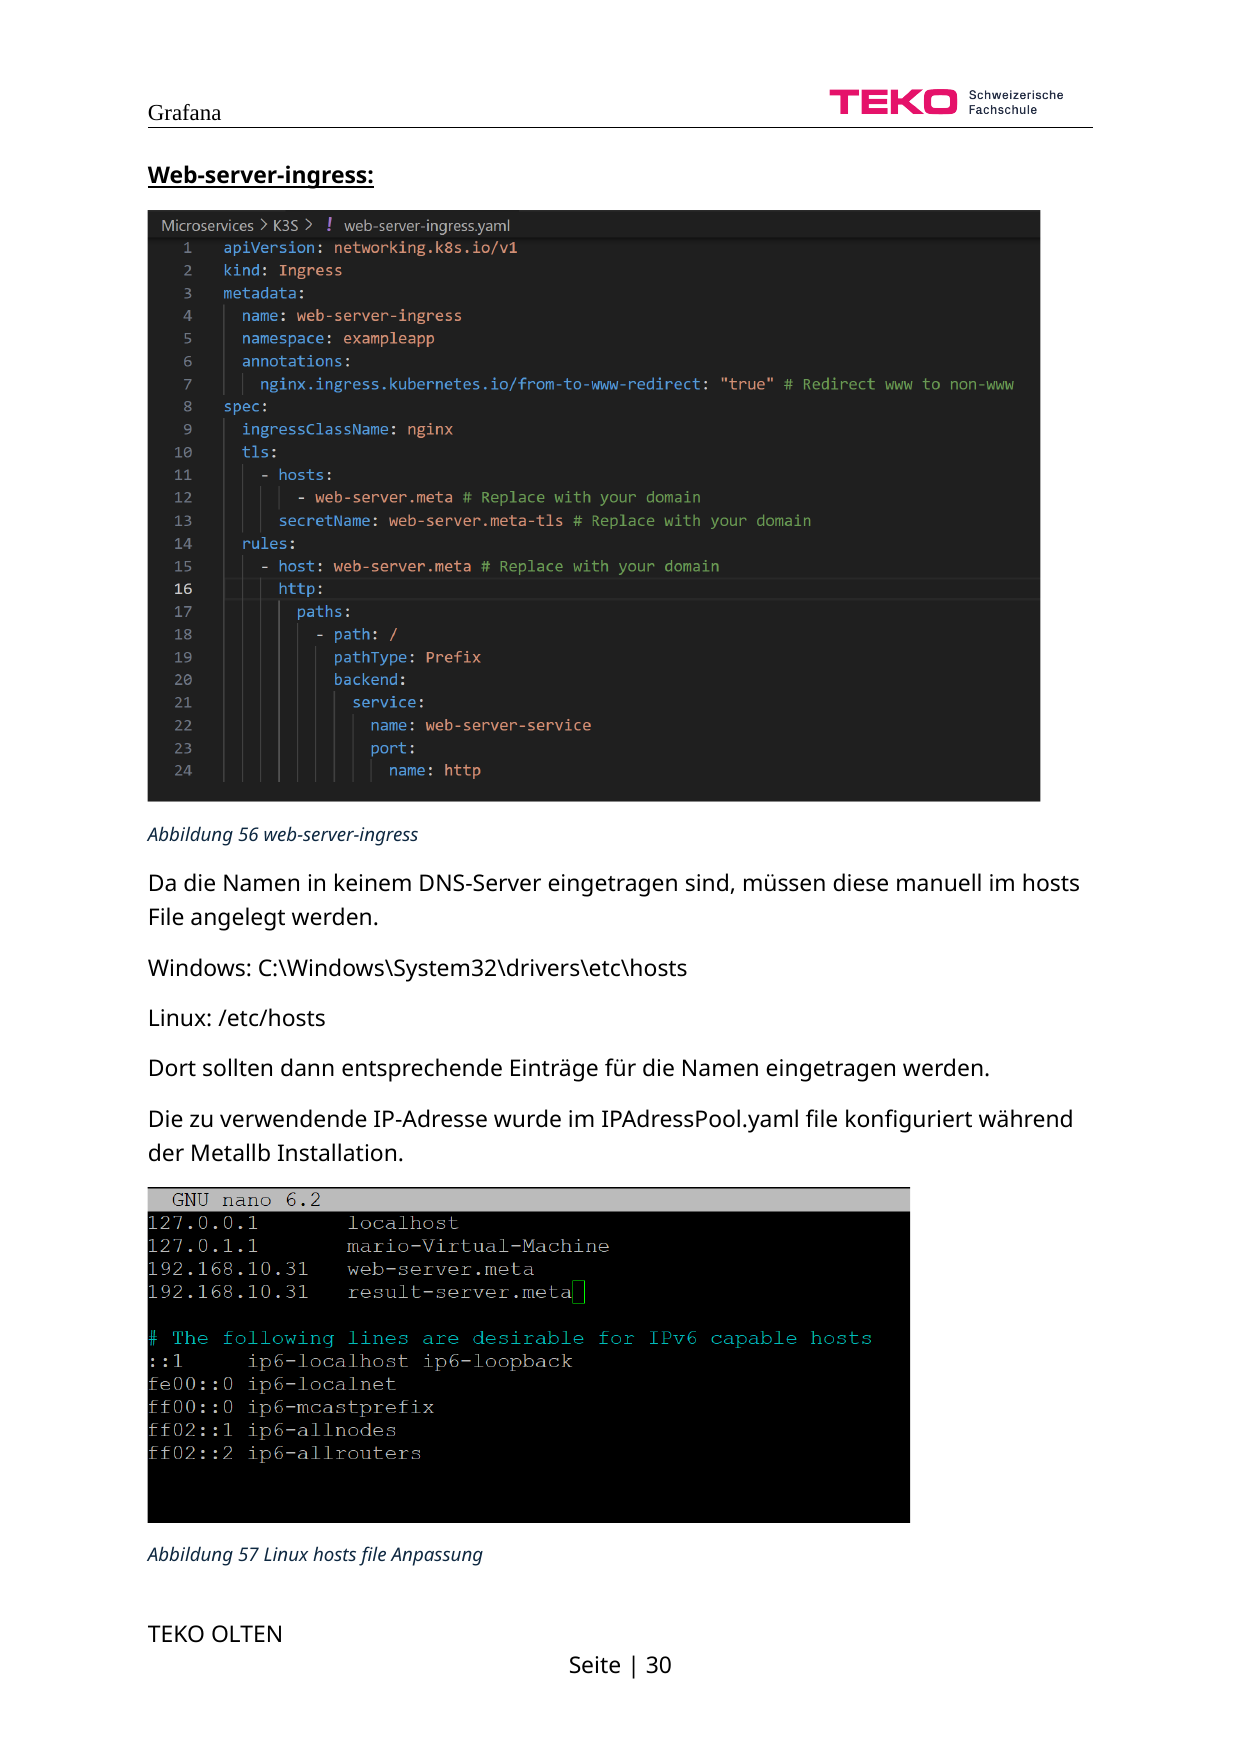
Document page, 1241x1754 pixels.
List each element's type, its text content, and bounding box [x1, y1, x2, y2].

text Windows: C:\Windows\System32\drivers\etc\hosts [148, 952, 1093, 983]
text Abbildung 57 Linux hosts file Anpassung [148, 1542, 1093, 1567]
picture [147, 210, 1041, 802]
picture [805, 61, 1097, 139]
picture [147, 1187, 911, 1523]
text Die zu verwendende IP-Adresse wurde im IPAdressPool.yaml file konfiguriert während der Metallb Installation. [148, 1103, 1093, 1168]
text Dort sollten dann entsprechende Einträge für die Namen eingetragen werden. [148, 1052, 1093, 1084]
text Web-server-ingress: [148, 159, 1093, 191]
text Da die Namen in keinem DNS-Server eingetragen sind, müssen diese manuell im hosts File angelegt werden. [148, 867, 1093, 932]
text Abbildung 56 web-server-ingress [148, 821, 1093, 847]
text Linux: /etc/hosts [148, 1002, 1093, 1033]
